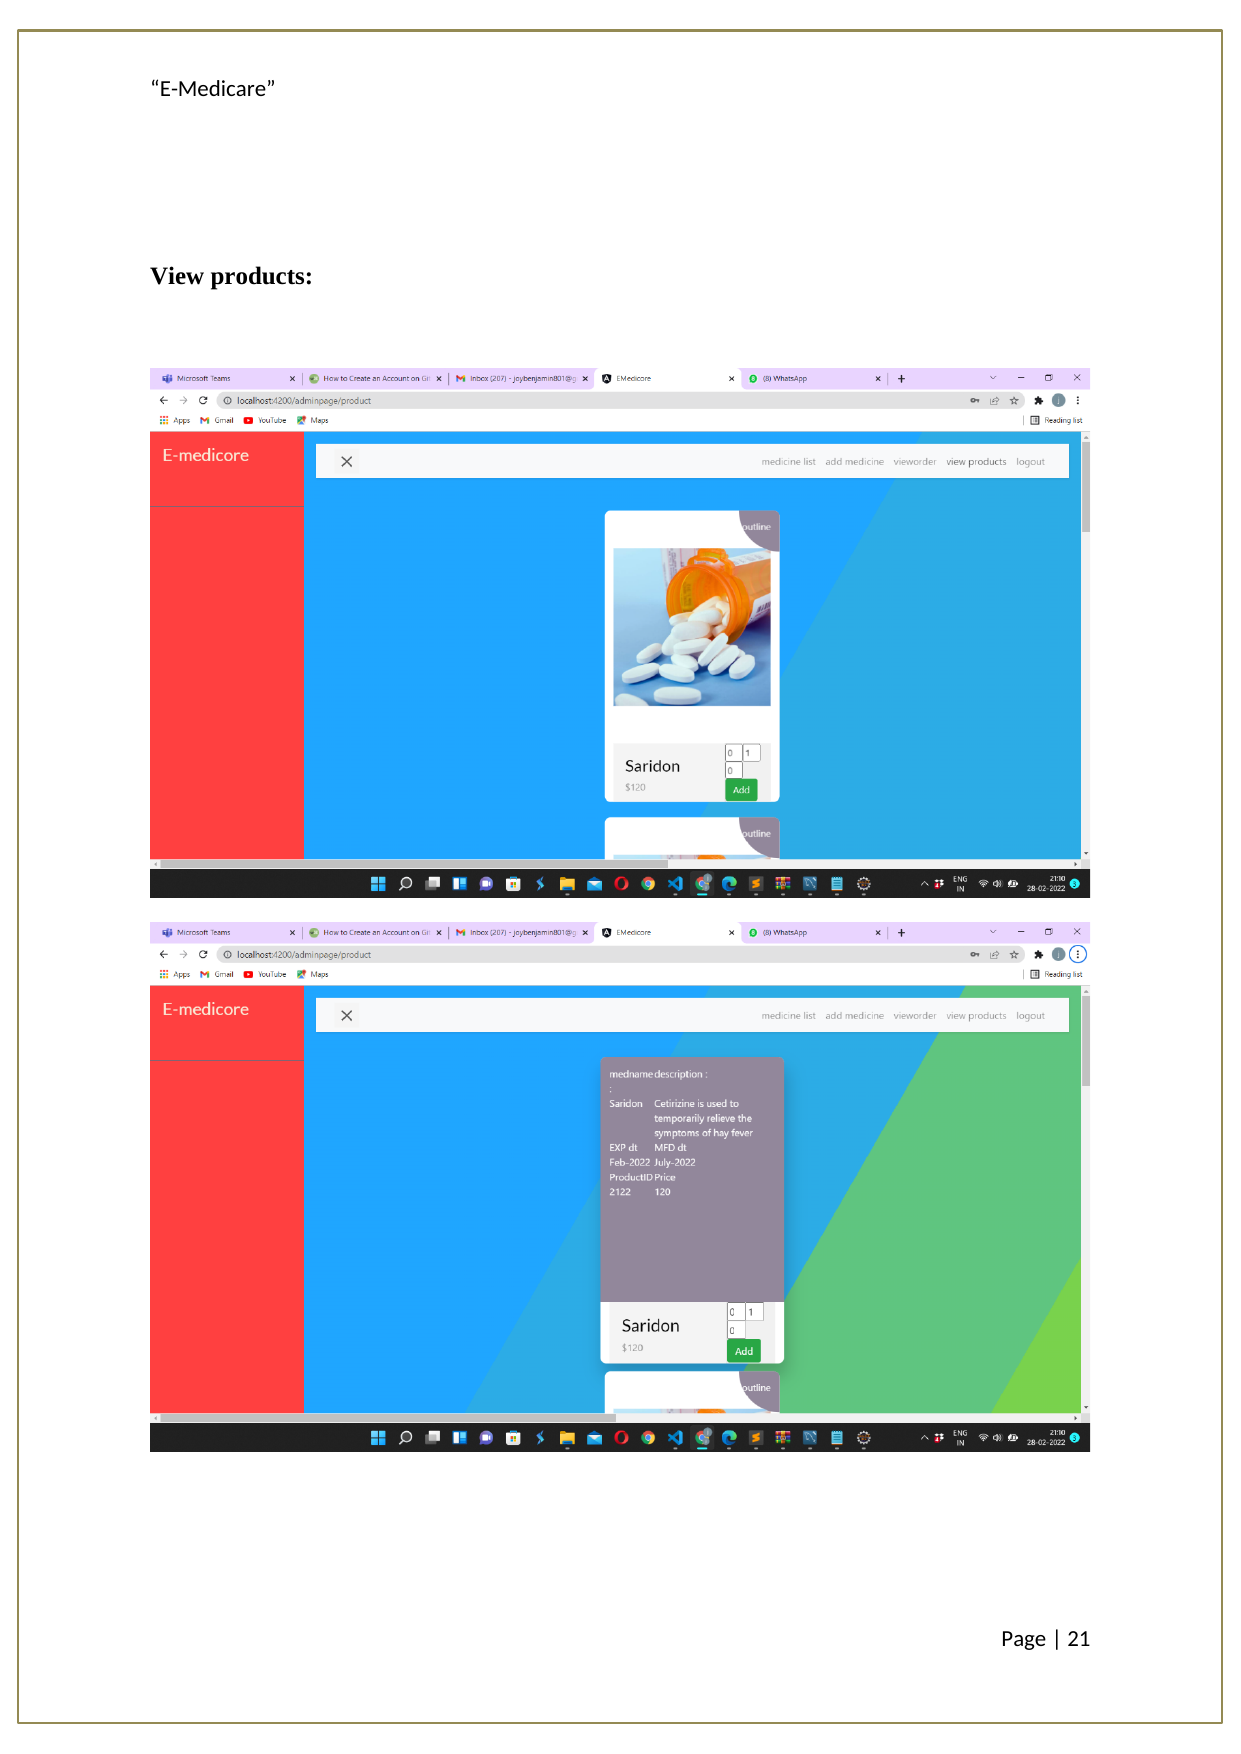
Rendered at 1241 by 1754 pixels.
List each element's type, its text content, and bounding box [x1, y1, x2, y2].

picture [150, 922, 1091, 1452]
picture [150, 368, 1091, 898]
text View products: [150, 261, 1090, 290]
